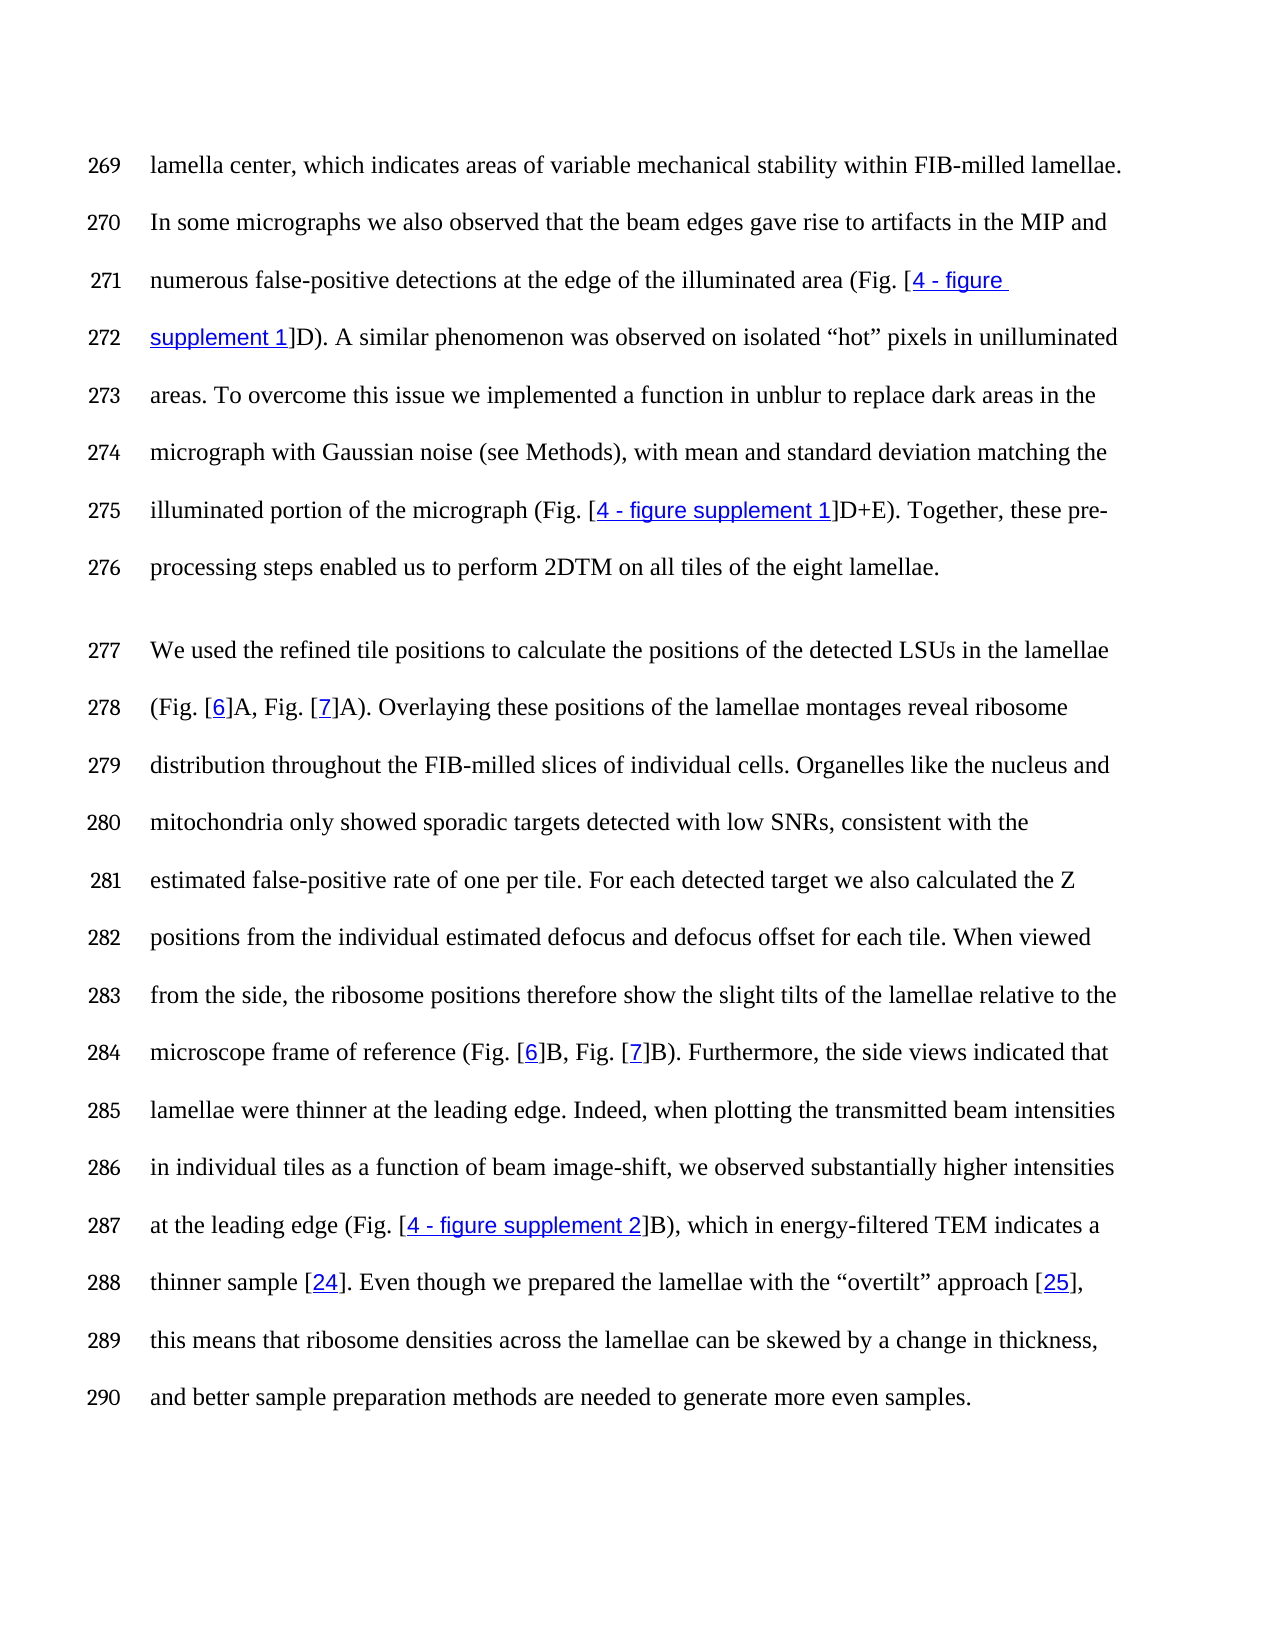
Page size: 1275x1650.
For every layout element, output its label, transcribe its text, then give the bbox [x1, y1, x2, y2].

text We used the refined tile positions to calculate the positions of the detected LSUs in the lamellae (Fig. [6]A, Fig. [7]A). Overlaying these positions of the lamellae montages reveal ribosome distribution throughout the FIB-milled slices of individual cells. Organelles like the nucleus and mitochondria only showed sporadic targets detected with low SNRs, consistent with the estimated false-positive rate of one per tile. For each detected target we also calculated the Z positions from the individual estimated defocus and defocus offset for each tile. When viewed from the side, the ribosome positions therefore show the slight tilts of the lamellae relative to the microscope frame of reference (Fig. [6]B, Fig. [7]B). Furthermore, the side views indicated that lamellae were thinner at the leading edge. Indeed, when plotting the transmitted beam intensities in individual tiles as a function of beam image-shift, we observed substantially higher intensities at the leading edge (Fig. [4 - figure supplement 2]B), which in energy-filtered TEM indicates a thinner sample [24]. Even though we prepared the lamellae with the “overtilt” approach [25], this means that ribosome densities across the lamellae can be skewed by a change in thickness, and better sample preparation methods are needed to generate more even samples. [150, 635, 1125, 1411]
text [150, 150, 1125, 581]
